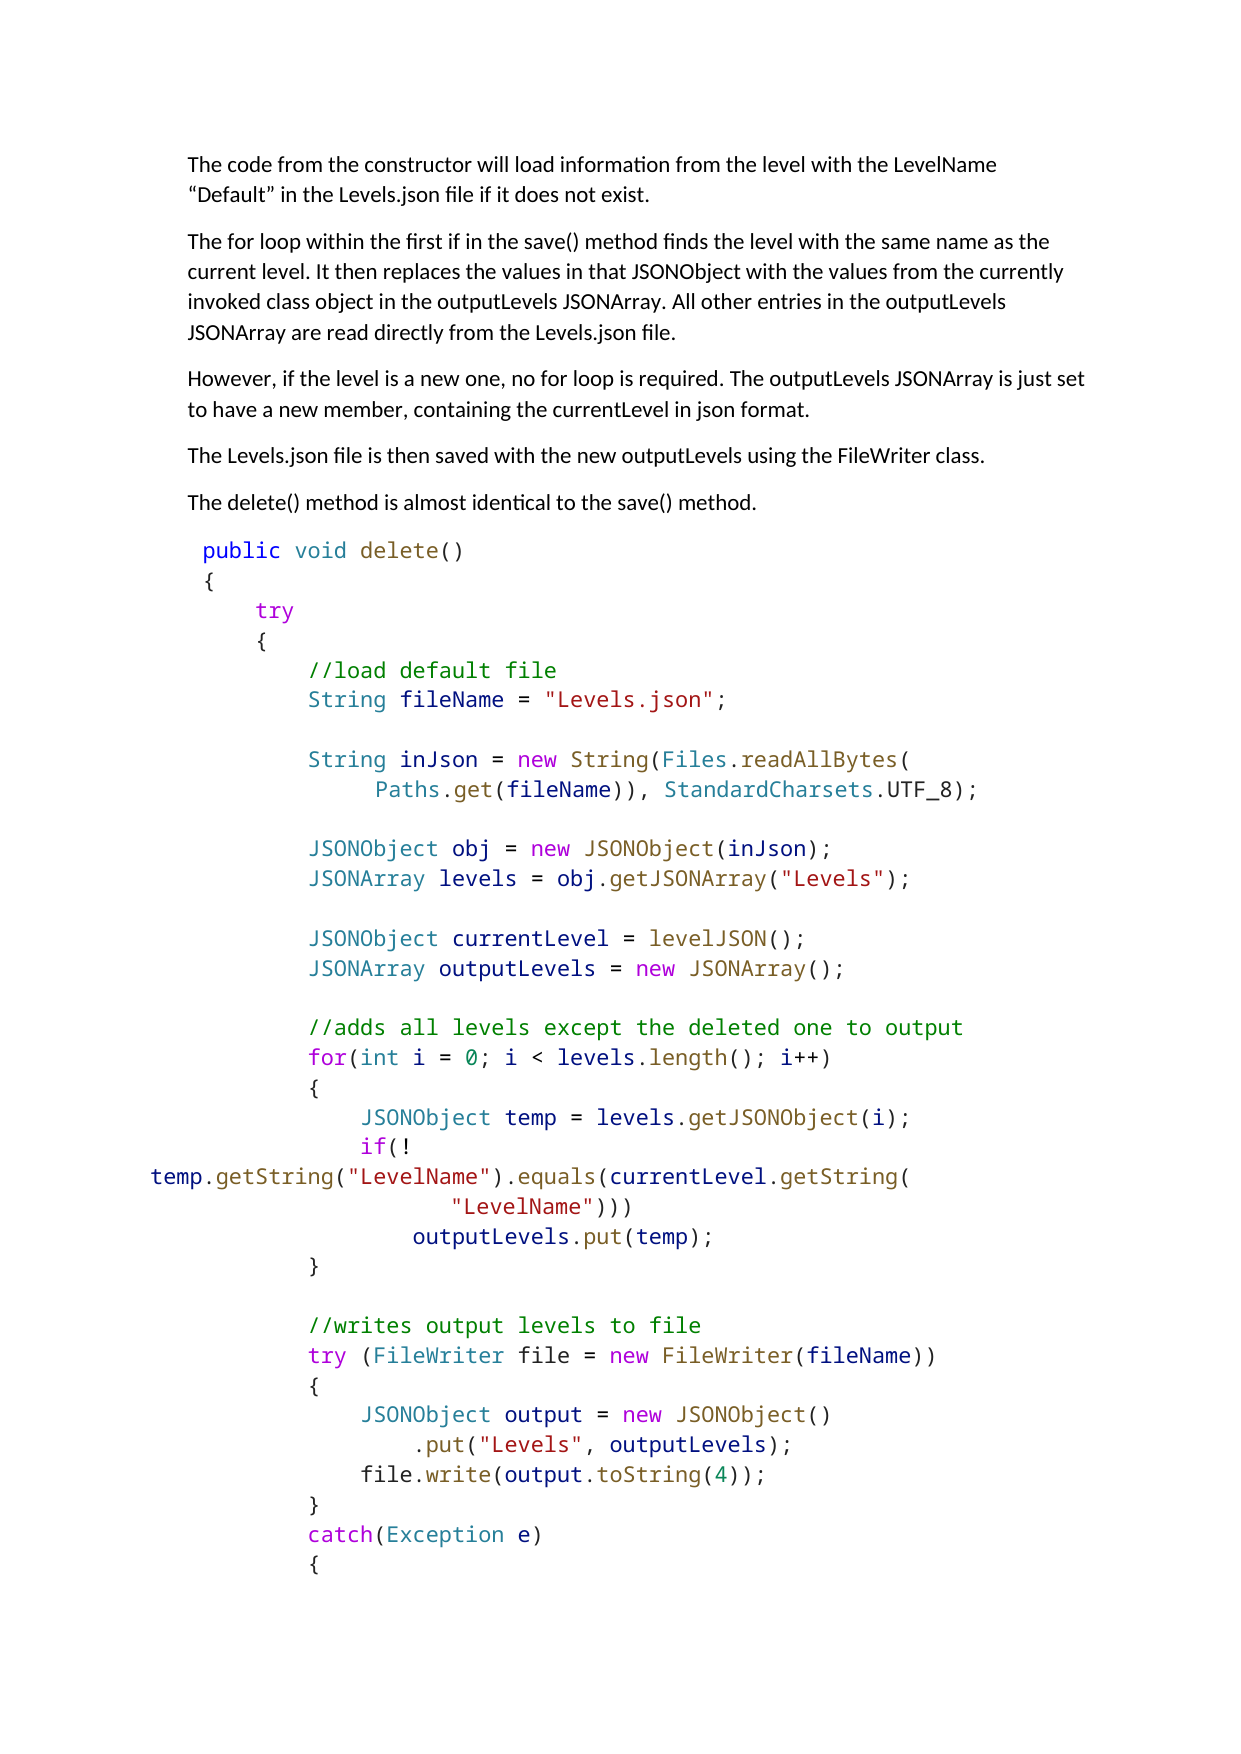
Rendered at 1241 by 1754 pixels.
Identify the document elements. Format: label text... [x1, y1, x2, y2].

text //adds all levels except the deleted one to output [150, 1012, 1090, 1042]
text The for loop within the first if in the save() method finds the level with the same name as the current level. It then replaces the values in that JSONObject with the values from the currently invoked class object in the outputLevels JSONArray. All other entries in the outputLevels JSONArray are read directly from the Levels.json file. [187, 227, 1090, 346]
text Paths.get(fileName)), StandardCharsets.UTF_8); [300, 774, 1090, 803]
text //writes output levels to file [150, 1310, 1090, 1340]
text "LevelName"))) [375, 1191, 1090, 1221]
text for(int i = 0; i < levels.length(); i++) [150, 1042, 1090, 1072]
text { [150, 565, 1090, 595]
text } [150, 1489, 1090, 1518]
text public void delete() [150, 535, 1090, 565]
text JSONObject currentLevel = levelJSON(); [150, 923, 1090, 952]
text outputLevels.put(temp); [150, 1221, 1090, 1250]
text try (FileWriter file = new FileWriter(fileName)) [150, 1340, 1090, 1369]
text However, if the level is a new one, no for loop is required. The outputLevels JSONArray is just set to have a new member, containing the currentLevel in json format. [187, 364, 1090, 423]
text The Levels.json file is then saved with the new outputLevels using the FileWriter class. [187, 442, 1090, 470]
text The delete() method is almost identical to the save() method. [187, 488, 1090, 517]
text The code from the constructor will load information from the level with the LevelName “Default” in the Levels.json file if it does not exist. [187, 150, 1090, 208]
text JSONObject obj = new JSONObject(inJson); [150, 833, 1090, 863]
text } [150, 1250, 1090, 1280]
text catch(Exception e) [150, 1518, 1090, 1548]
text try [150, 595, 1090, 625]
text if(!temp.getString("LevelName").equals(currentLevel.getString( [150, 1131, 1090, 1191]
text { [150, 1548, 1090, 1578]
text { [150, 1369, 1090, 1399]
text JSONObject output = new JSONObject() [150, 1399, 1090, 1429]
text file.write(output.toString(4)); [150, 1459, 1090, 1489]
text JSONArray levels = obj.getJSONArray("Levels"); [150, 863, 1090, 893]
text .put("Levels", outputLevels); [150, 1429, 1090, 1459]
text String fileName = "Levels.json"; [150, 684, 1090, 714]
text { [150, 625, 1090, 654]
text //load default file [150, 654, 1090, 684]
text JSONObject temp = levels.getJSONObject(i); [150, 1101, 1090, 1131]
text JSONArray outputLevels = new JSONArray(); [150, 952, 1090, 982]
text { [150, 1072, 1090, 1101]
text String inJson = new String(Files.readAllBytes( [150, 744, 1090, 774]
